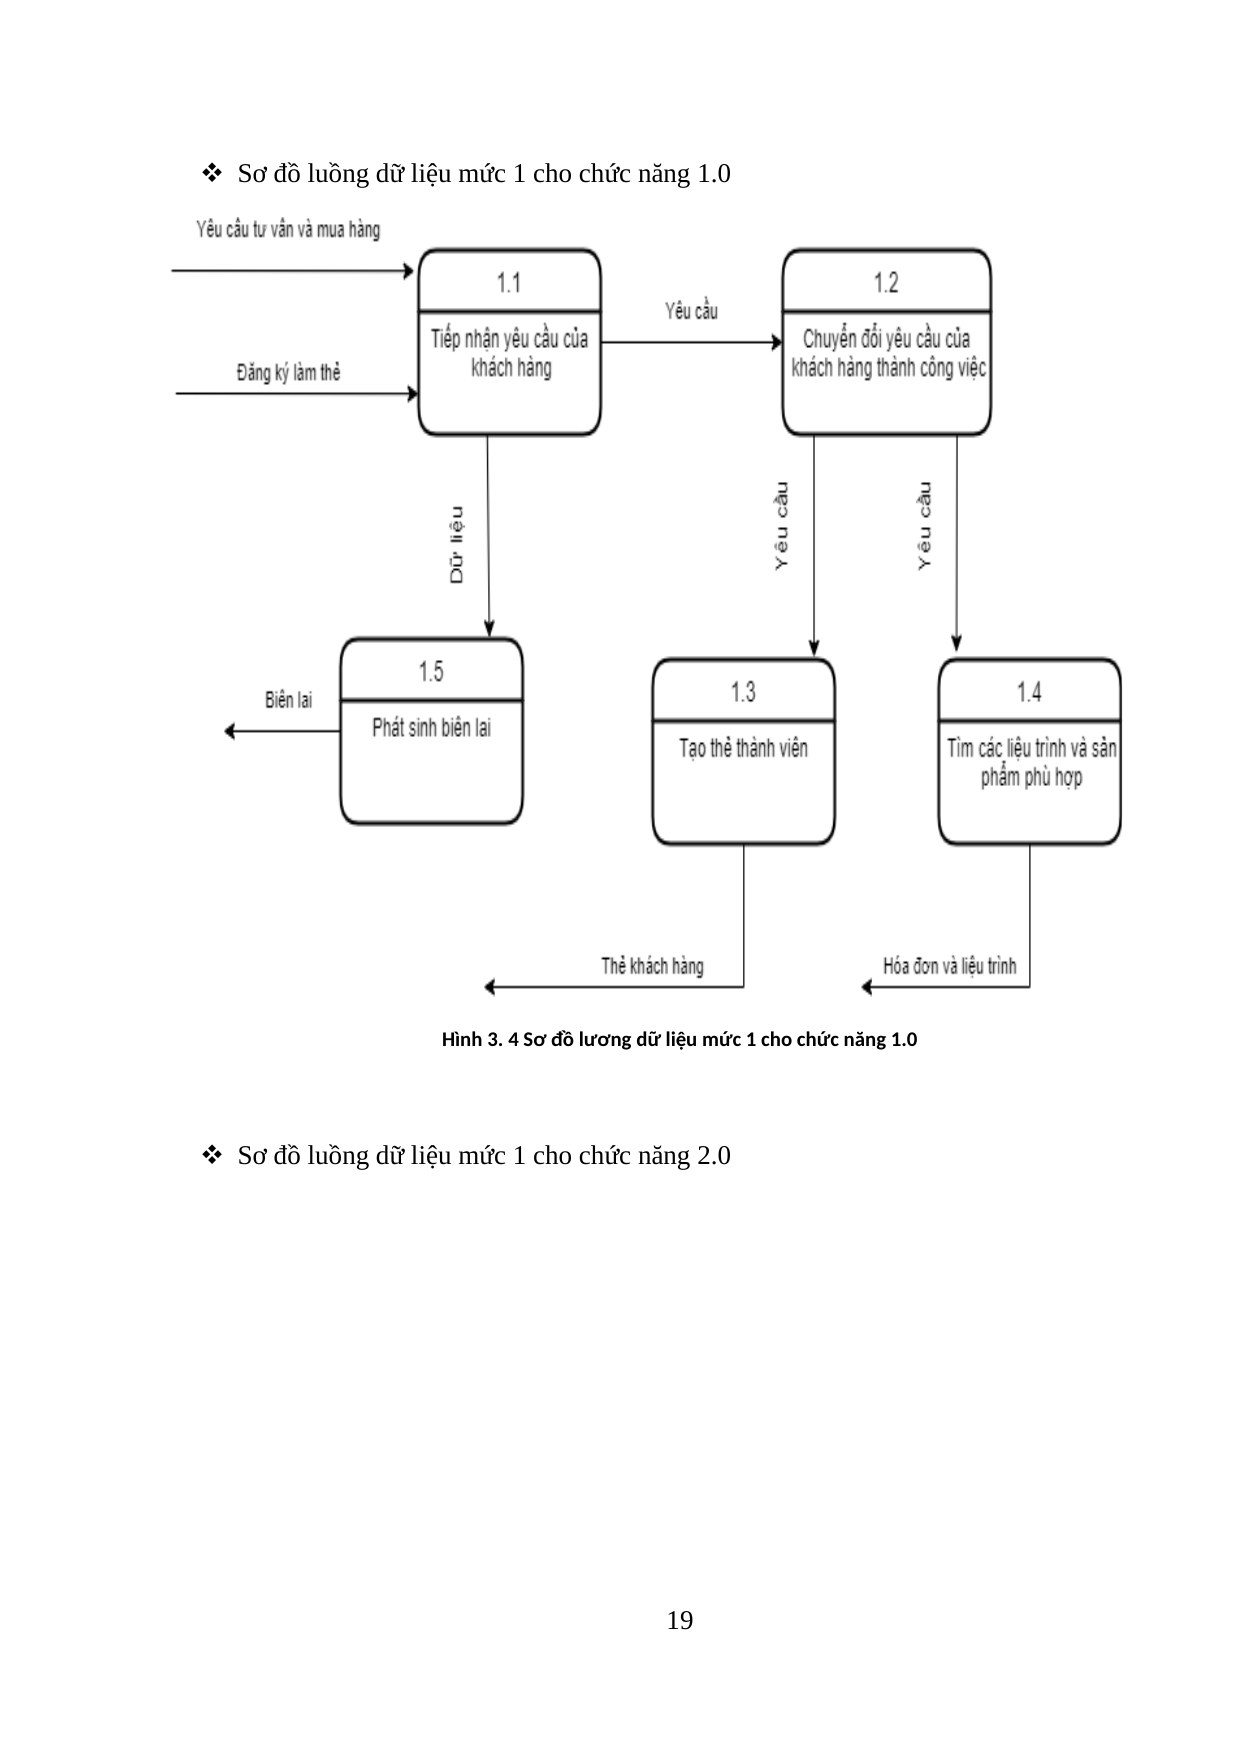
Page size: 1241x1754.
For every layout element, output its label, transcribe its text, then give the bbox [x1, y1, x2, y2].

list Sơ đồ luồng dữ liệu mức 1 cho chức năng 1.0 [200, 157, 1122, 189]
picture [162, 217, 1123, 1005]
list Sơ đồ luồng dữ liệu mức 1 cho chức năng 2.0 [200, 1139, 1122, 1170]
